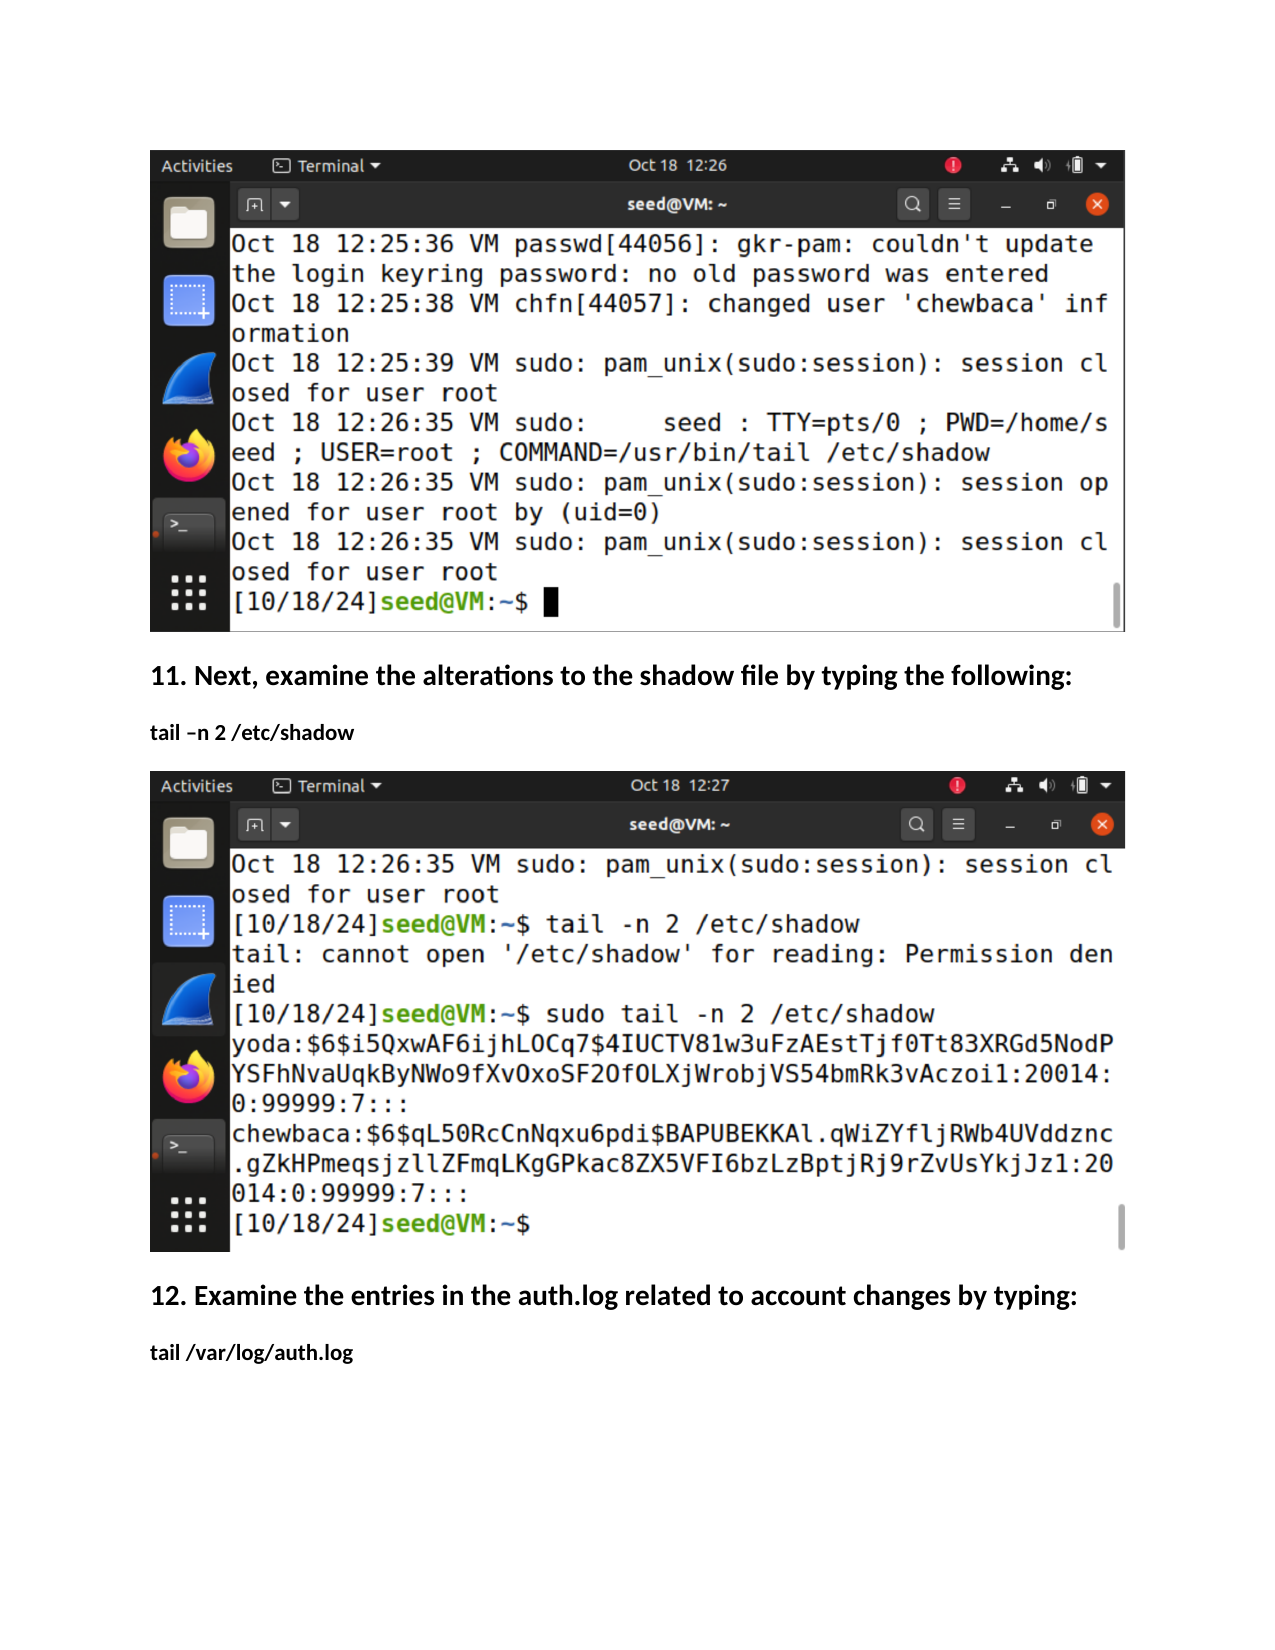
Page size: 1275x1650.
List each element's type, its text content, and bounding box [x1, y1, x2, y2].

picture [150, 150, 1125, 632]
text 11. Next, examine the alterations to the shadow file by typing the following: [150, 657, 1125, 692]
text 12. Examine the entries in the auth.log related to account changes by typing: [150, 1277, 1125, 1312]
picture [150, 771, 1125, 1252]
text tail –n 2 /etc/shadow [150, 718, 1125, 746]
text tail /var/log/auth.log [150, 1338, 1125, 1367]
